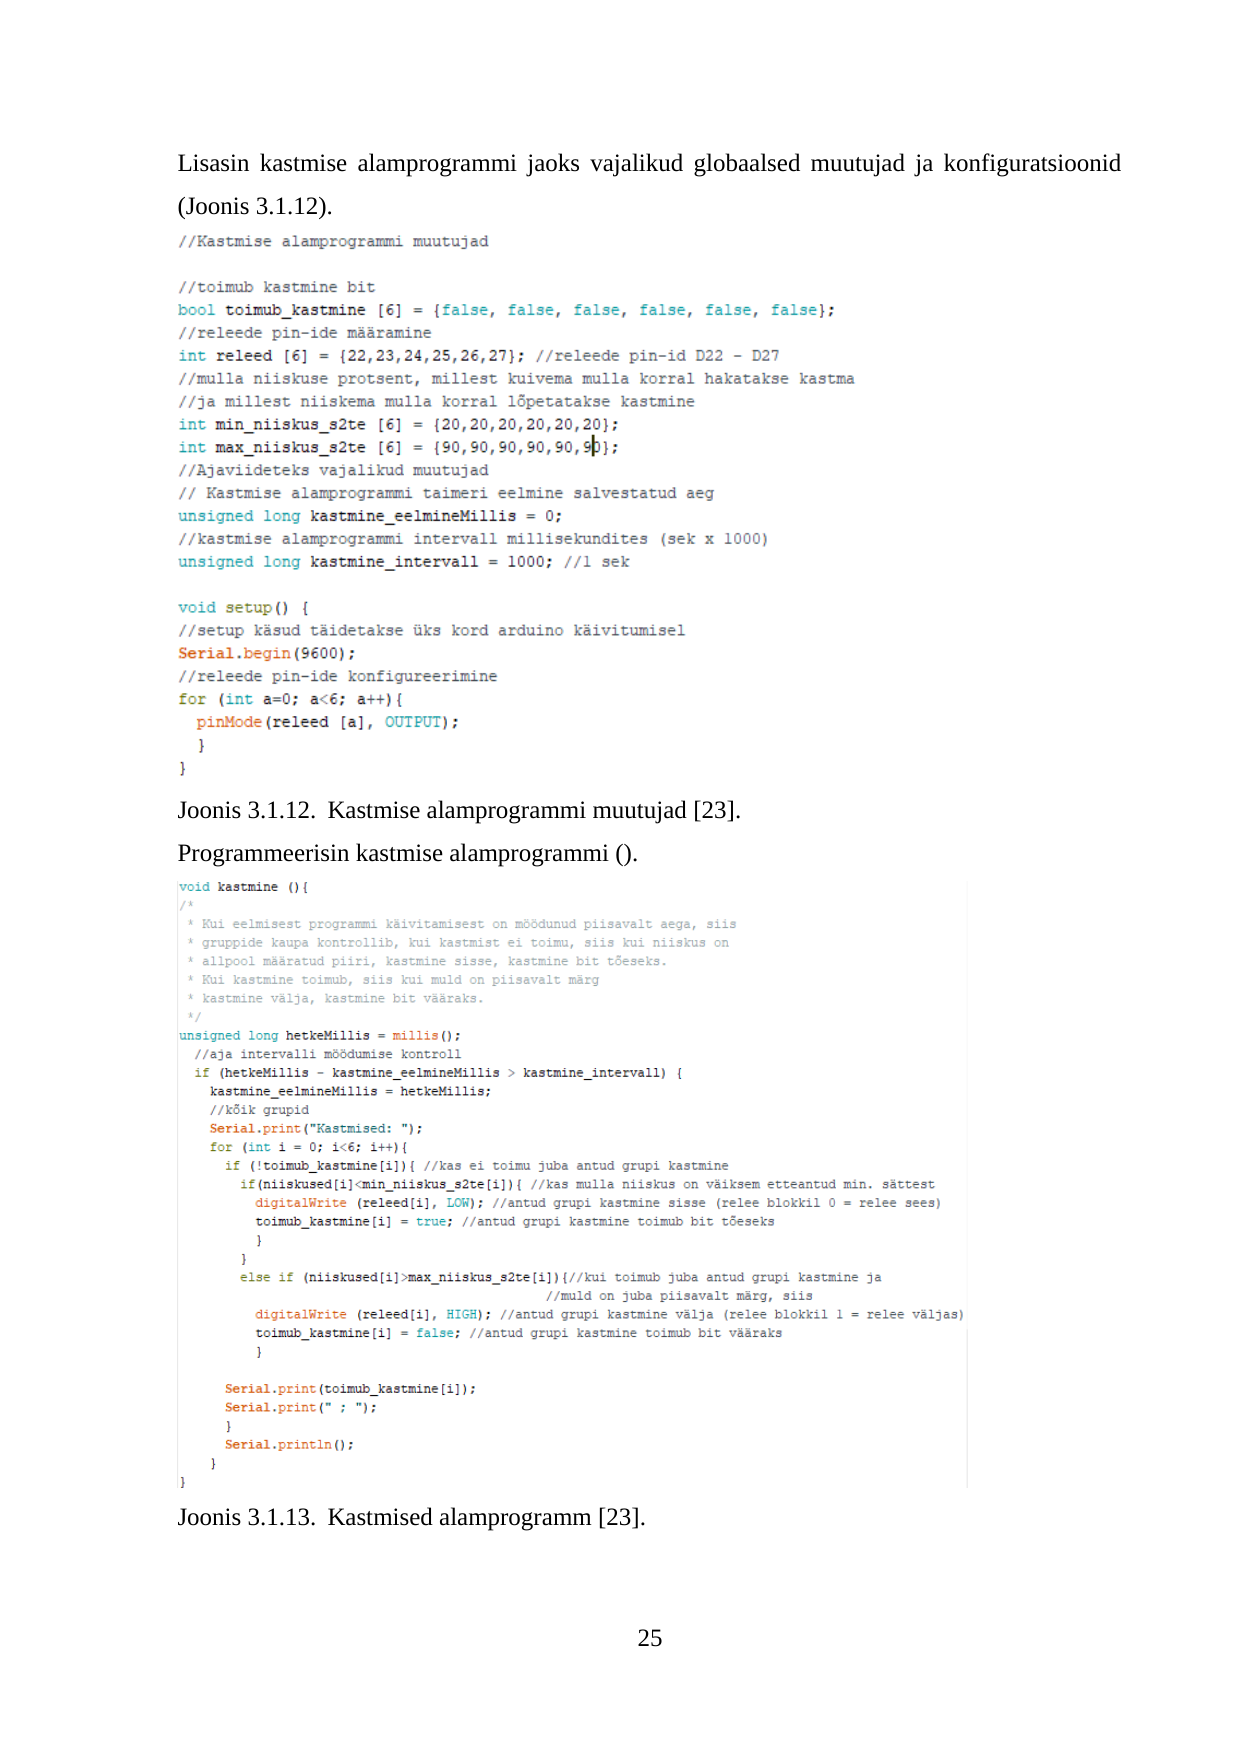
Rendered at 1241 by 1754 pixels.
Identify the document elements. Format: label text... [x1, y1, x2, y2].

picture [177, 233, 909, 781]
list Kastmise alamprogrammi muutujad . [177, 795, 1122, 823]
text Programmeerisin kastmise alamprogrammi (). [177, 838, 1122, 867]
text Lisasin kastmise alamprogrammi jaoks vajalikud globaalsed muutujad ja konfiguratsioonid (Joonis 3.1.12). [177, 148, 1122, 219]
picture [177, 881, 968, 1488]
list Kastmised alamprogramm . [177, 1502, 1122, 1530]
